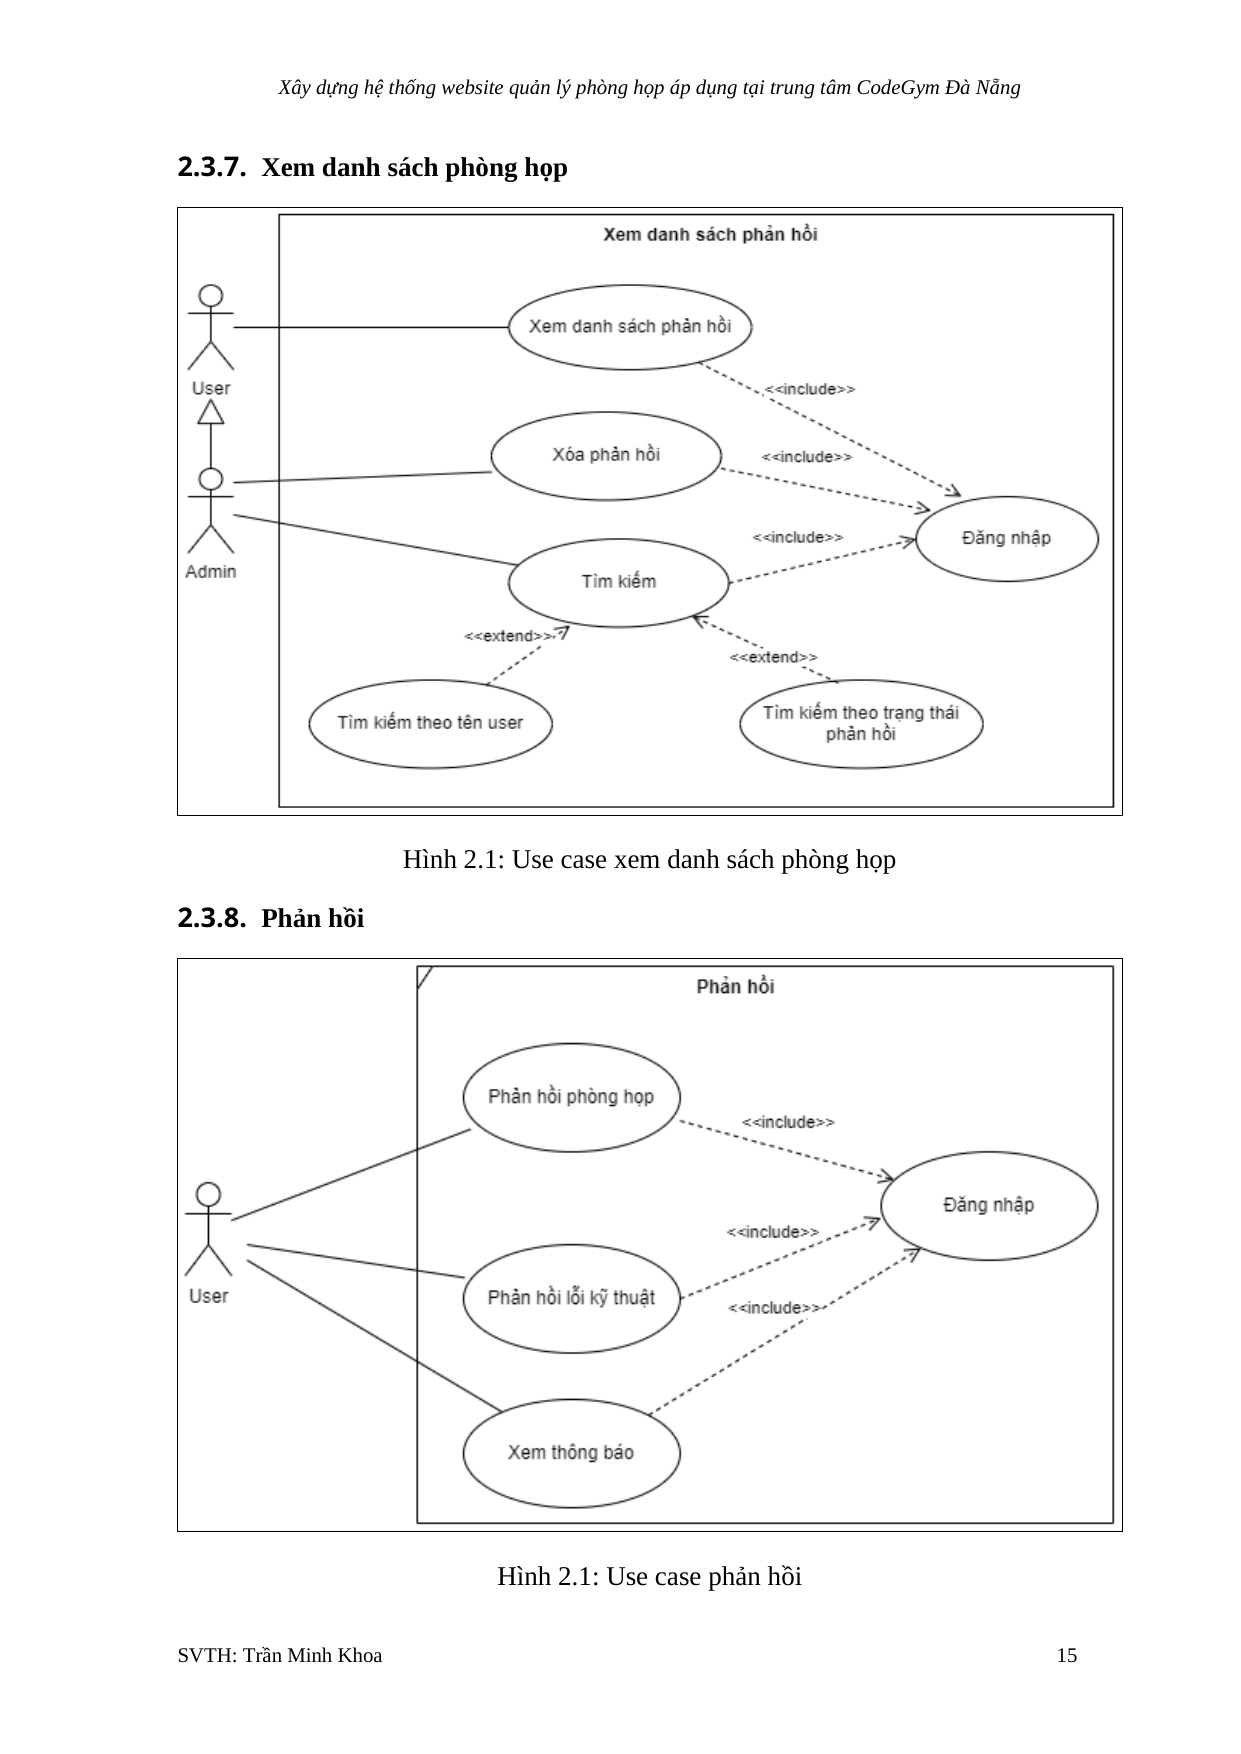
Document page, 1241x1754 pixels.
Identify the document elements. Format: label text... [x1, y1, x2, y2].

picture [178, 959, 1122, 1531]
subtitle Phản hồi [177, 898, 1122, 935]
subtitle Use case xem danh sách phòng họp [177, 843, 1122, 875]
picture [178, 208, 1122, 815]
subtitle Xem danh sách phòng họp [177, 148, 1122, 184]
subtitle Use case phản hồi [177, 1560, 1122, 1591]
